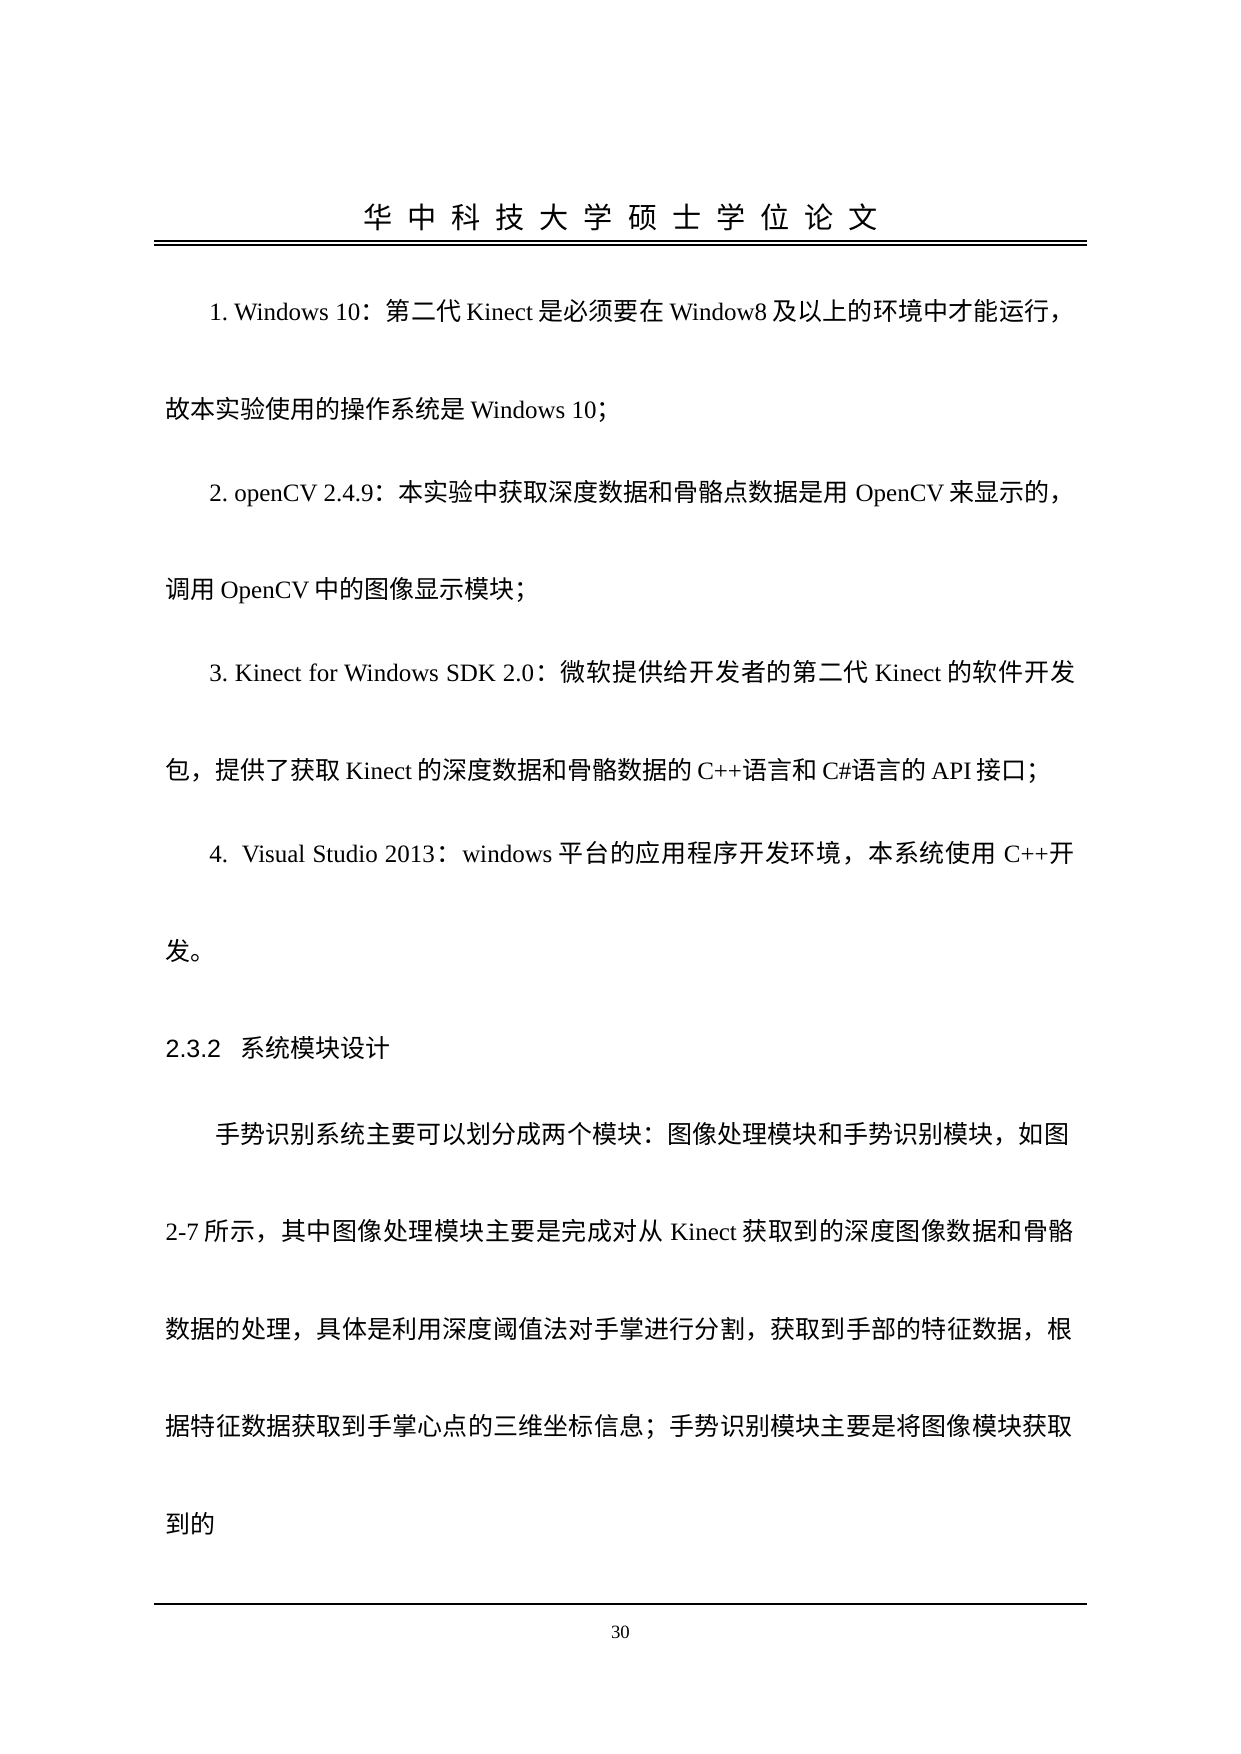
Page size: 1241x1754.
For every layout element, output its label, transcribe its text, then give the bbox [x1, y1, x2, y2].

text 3. Kinect for Windows SDK 2.0：微软提供给开发者的第二代Kinect的软件开发包，提供了获取Kinect的深度数据和骨骼数据的C++语言和C#语言的API接口； [165, 638, 1075, 801]
text 4. Visual Studio 2013：windows平台的应用程序开发环境，本系统使用C++开发。 [165, 819, 1075, 982]
subtitle 系统模块设计 [165, 1014, 1075, 1079]
text 手势识别系统主要可以划分成两个模块：图像处理模块和手势识别模块，如图 2-7所示，其中图像处理模块主要是完成对从Kinect获取到的深度图像数据和骨骼数据的处理，具体是利用深度阈值法对手掌进行分割，获取到手部的特征数据，根据特征数据获取到手掌心点的三维坐标信息；手势识别模块主要是将图像模块获取到的 [165, 1100, 1075, 1555]
text 2. openCV 2.4.9：本实验中获取深度数据和骨骼点数据是用OpenCV来显示的，调用OpenCV中的图像显示模块； [165, 458, 1075, 620]
text 1. Windows 10：第二代Kinect是必须要在Window8及以上的环境中才能运行，故本实验使用的操作系统是Windows 10； [165, 277, 1075, 440]
